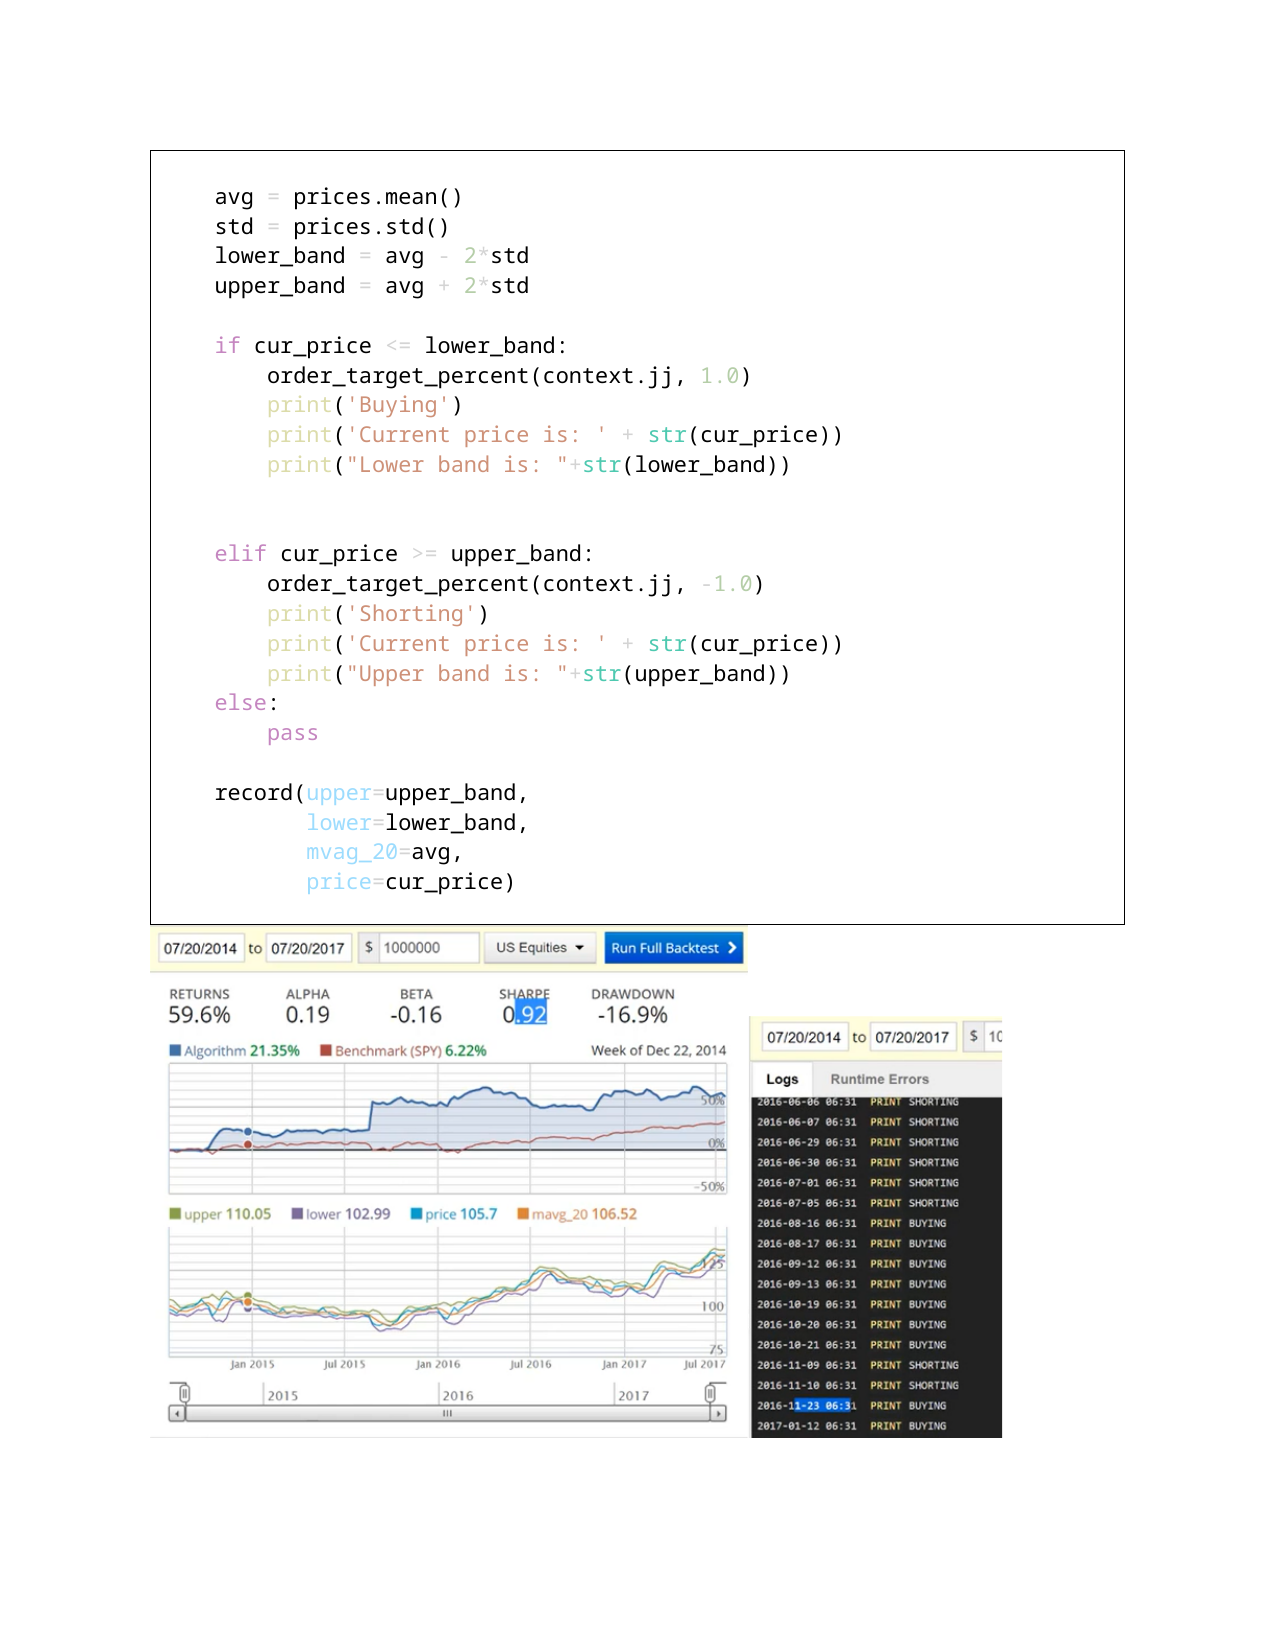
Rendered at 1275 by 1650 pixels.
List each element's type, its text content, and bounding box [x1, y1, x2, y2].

picture [150, 925, 1003, 1438]
